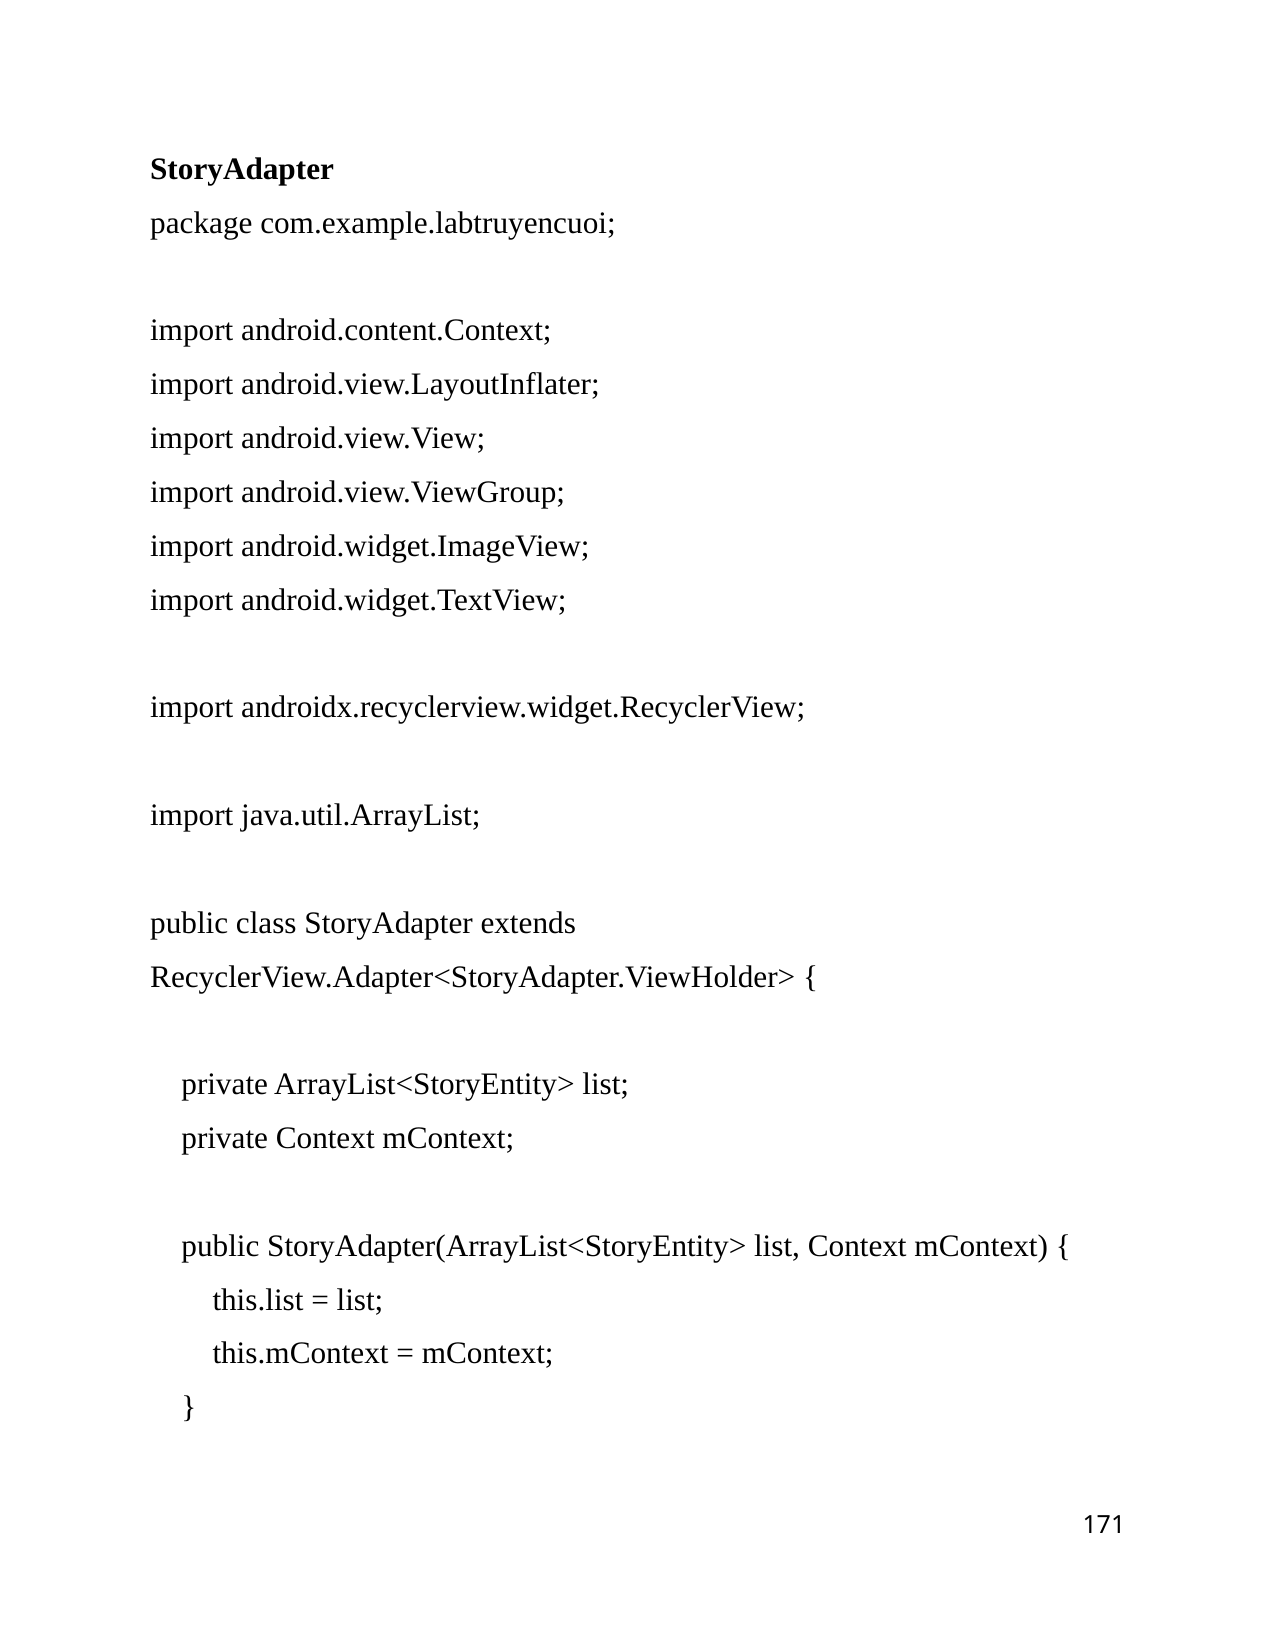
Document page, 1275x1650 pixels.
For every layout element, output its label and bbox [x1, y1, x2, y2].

text [150, 150, 1125, 1478]
